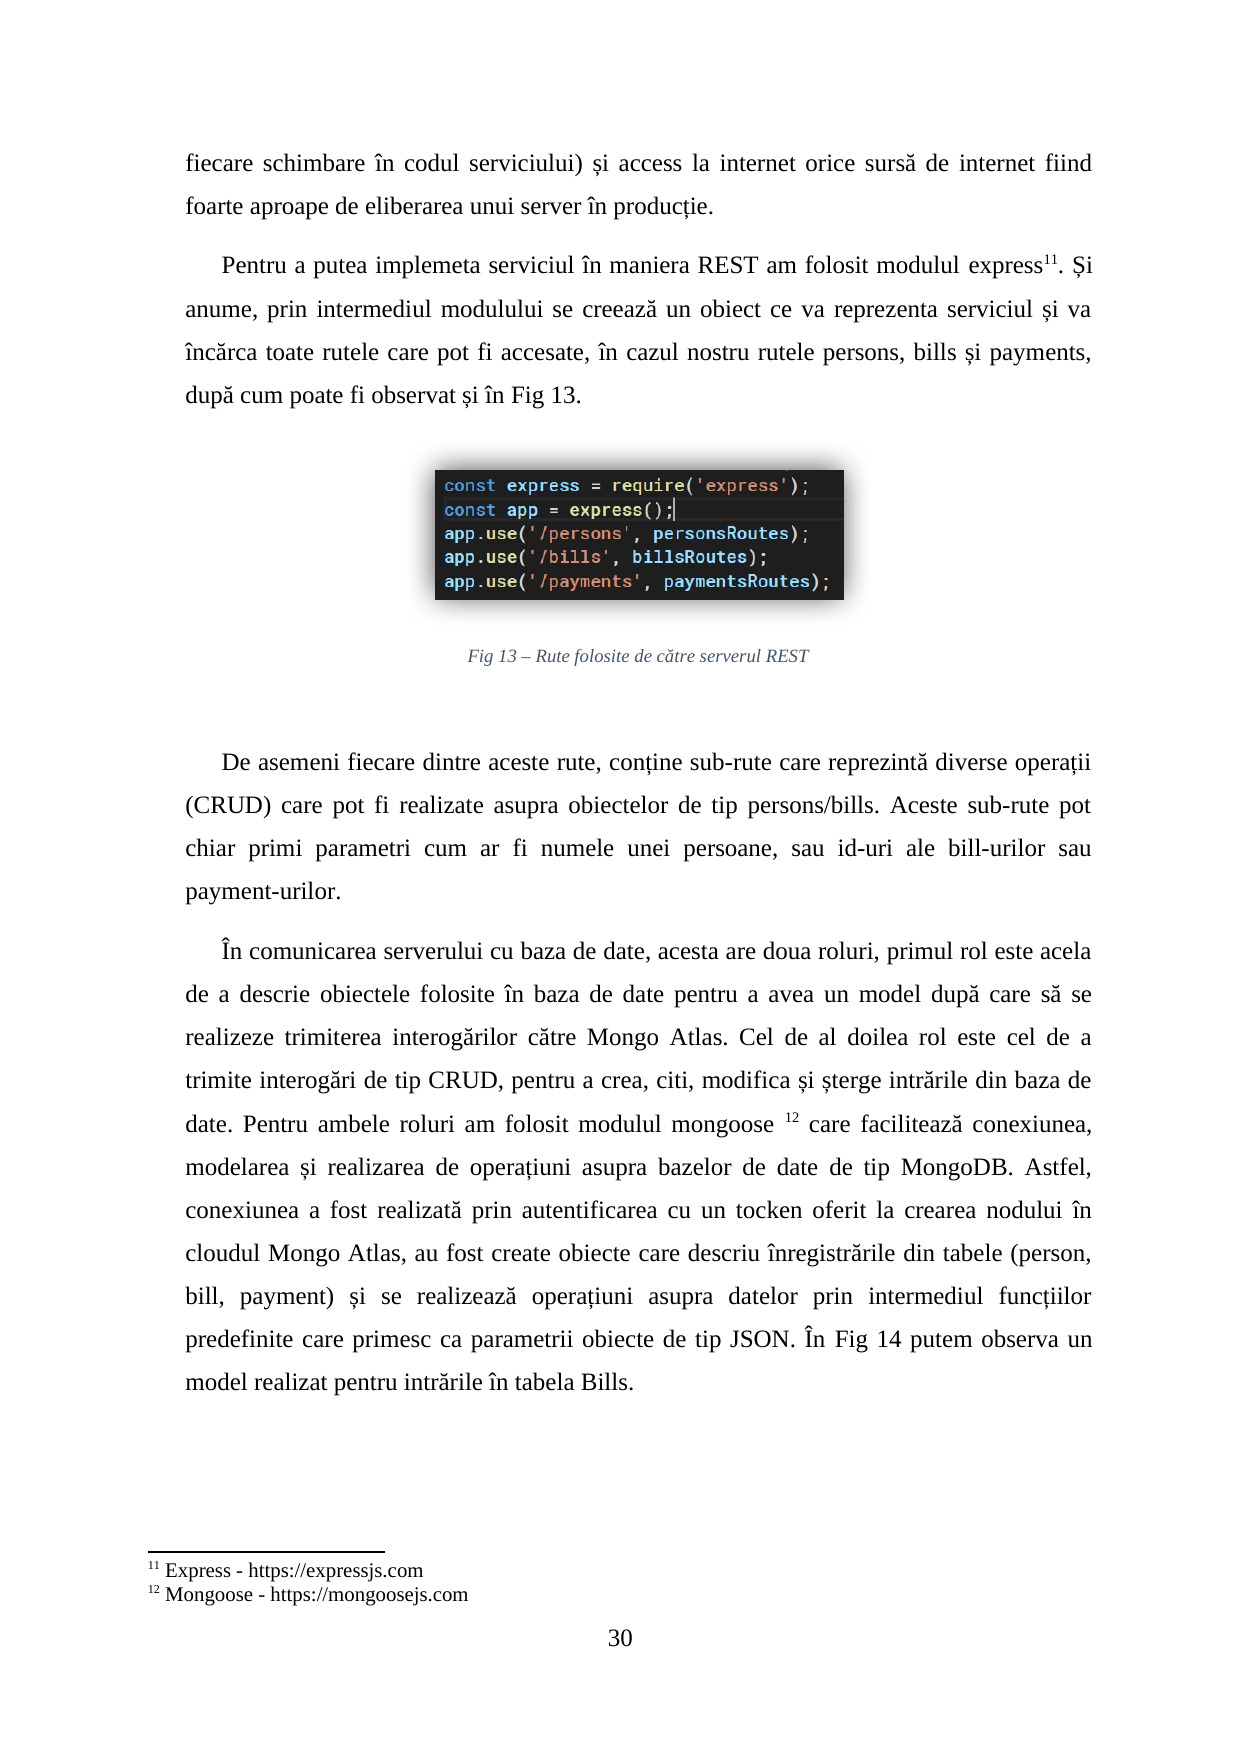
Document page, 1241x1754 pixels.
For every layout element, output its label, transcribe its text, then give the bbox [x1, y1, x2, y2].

picture [435, 470, 844, 600]
text De asemeni fiecare dintre aceste rute, conține sub-rute care reprezintă diverse operații (CRUD) care pot fi realizate asupra obiectelor de tip persons/bills. Aceste sub-rute pot chiar primi parametri cum ar fi numele unei persoane, sau id-uri ale bill-urilor sau payment-urilor. [185, 747, 1093, 905]
text În comunicarea serverului cu baza de date, acesta are doua roluri, primul rol este acela de a descrie obiectele folosite în baza de date pentru a avea un model după care să se realizeze trimiterea interogărilor către Mongo Atlas. Cel de al doilea rol este cel de a trimite interogări de tip CRUD, pentru a crea, citi, modifica și șterge intrările din baza de date. Pentru ambele roluri am folosit modulul mongoose care facilitează conexiunea, modelarea și realizarea de operațiuni asupra bazelor de date de tip MongoDB. Astfel, conexiunea a fost realizată prin autentificarea cu un tocken oferit la crearea nodului în cloudul Mongo Atlas, au fost create obiecte care descriu înregistrările din tabele (person, bill, payment) și se realizează operațiuni asupra datelor prin intermediul funcțiilor predefinite care primesc ca parametrii obiecte de tip JSON. În Fig 12 putem observa un model realizat pentru intrările în tabela Bills. [185, 936, 1093, 1396]
text Pentru a putea implemeta serviciul în maniera REST am folosit modulul express. Și anume, prin intermediul modulului se creează un obiect ce va reprezenta serviciul și va încărca toate rutele care pot fi accesate, în cazul nostru rutele persons, bills și payments, după cum poate fi observat și în Fig 11. [185, 251, 1093, 409]
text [185, 148, 1093, 219]
table_header Fig 13 – Rute folosite de către serverul REST [185, 440, 1093, 687]
